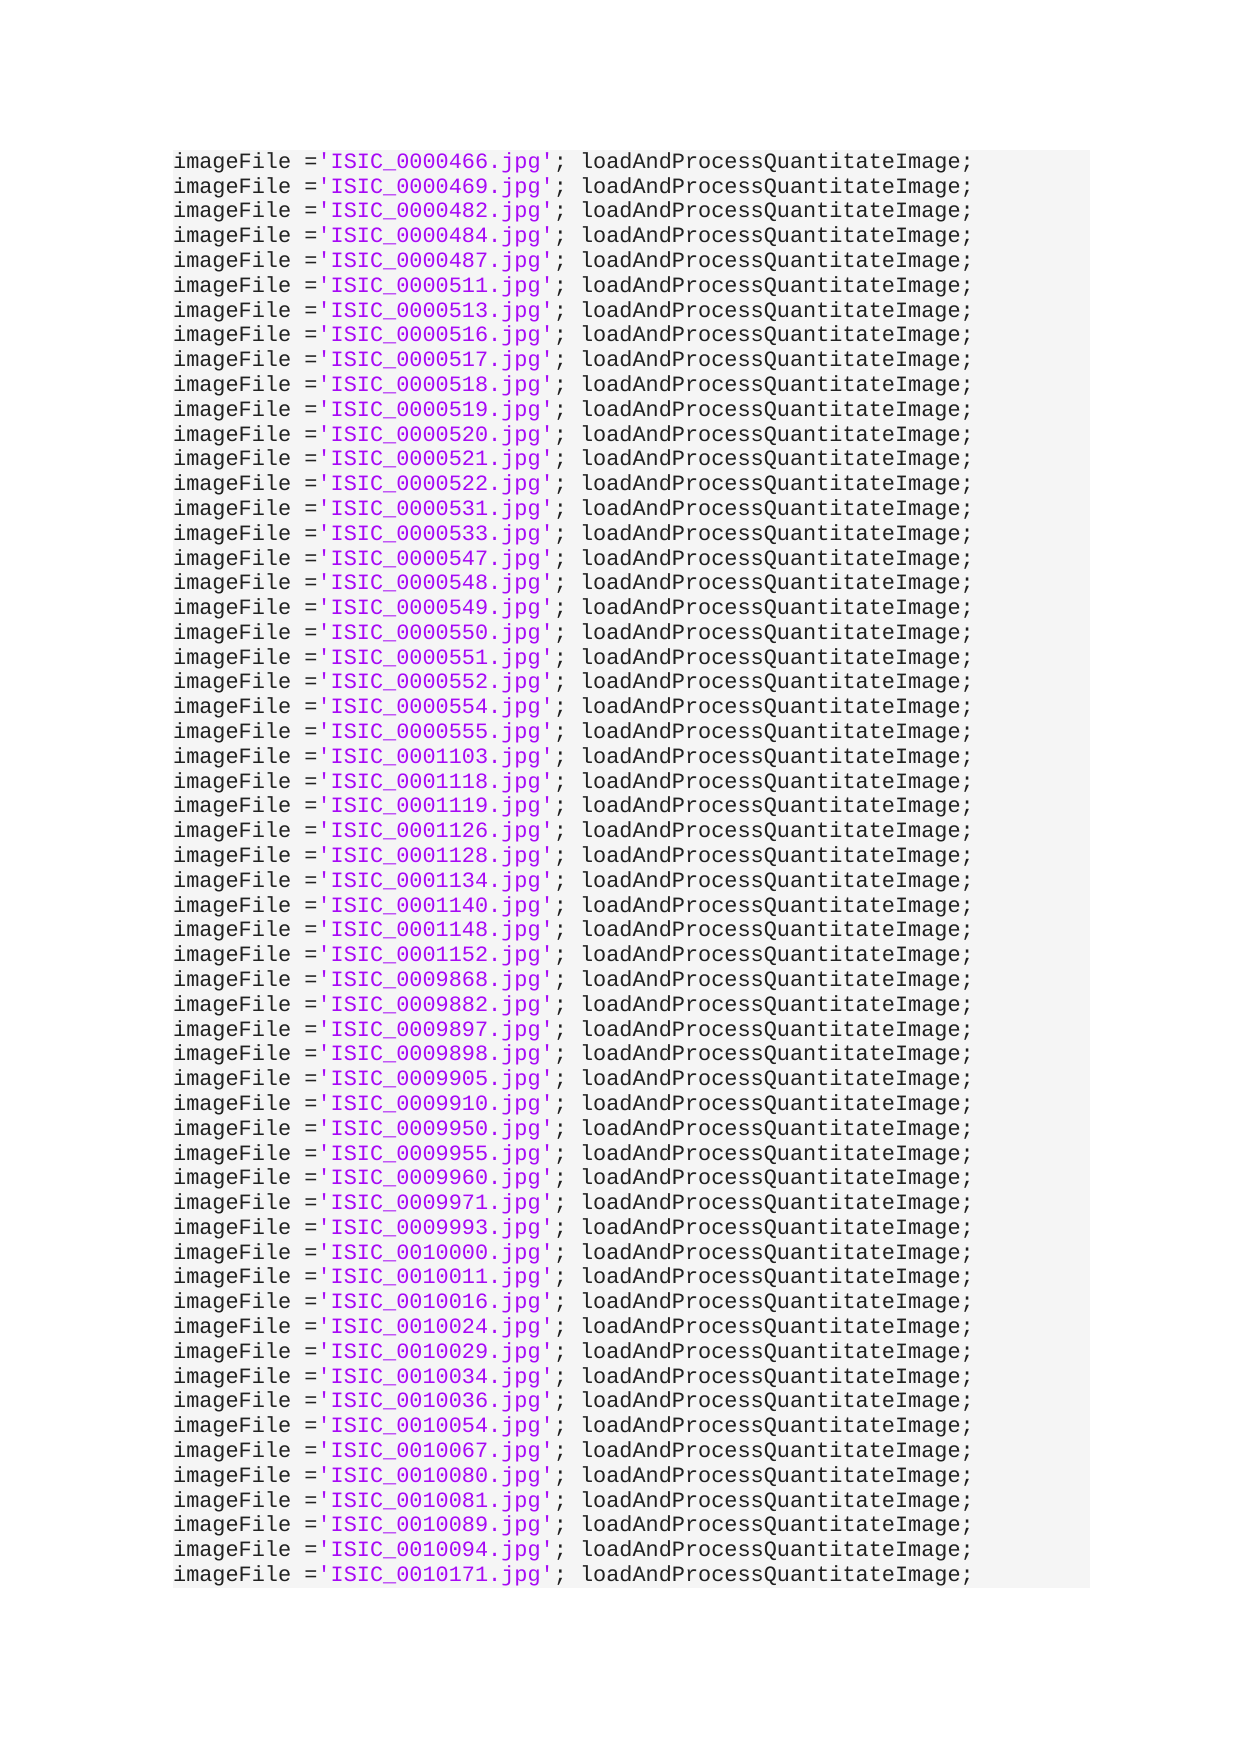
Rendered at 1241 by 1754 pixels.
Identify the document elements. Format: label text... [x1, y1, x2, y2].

text imageFile ='ISIC_0001103.jpg'; loadAndProcessQuantitateImage; [173, 745, 1090, 770]
text imageFile ='ISIC_0010067.jpg'; loadAndProcessQuantitateImage; [173, 1439, 1090, 1464]
text imageFile ='ISIC_0009905.jpg'; loadAndProcessQuantitateImage; [173, 1067, 1090, 1092]
text imageFile ='ISIC_0010016.jpg'; loadAndProcessQuantitateImage; [173, 1290, 1090, 1315]
text imageFile ='ISIC_0010036.jpg'; loadAndProcessQuantitateImage; [173, 1389, 1090, 1414]
text imageFile ='ISIC_0000522.jpg'; loadAndProcessQuantitateImage; [173, 472, 1090, 497]
text imageFile ='ISIC_0000521.jpg'; loadAndProcessQuantitateImage; [173, 447, 1090, 472]
text imageFile ='ISIC_0009993.jpg'; loadAndProcessQuantitateImage; [173, 1216, 1090, 1241]
text imageFile ='ISIC_0009882.jpg'; loadAndProcessQuantitateImage; [173, 993, 1090, 1018]
text imageFile ='ISIC_0000513.jpg'; loadAndProcessQuantitateImage; [173, 299, 1090, 323]
text imageFile ='ISIC_0000469.jpg'; loadAndProcessQuantitateImage; [173, 175, 1090, 199]
text imageFile ='ISIC_0010089.jpg'; loadAndProcessQuantitateImage; [173, 1513, 1090, 1538]
text imageFile ='ISIC_0009898.jpg'; loadAndProcessQuantitateImage; [173, 1042, 1090, 1067]
text imageFile ='ISIC_0010081.jpg'; loadAndProcessQuantitateImage; [173, 1489, 1090, 1513]
text imageFile ='ISIC_0000511.jpg'; loadAndProcessQuantitateImage; [173, 274, 1090, 299]
text imageFile ='ISIC_0010171.jpg'; loadAndProcessQuantitateImage; [173, 1563, 1090, 1588]
text imageFile ='ISIC_0000550.jpg'; loadAndProcessQuantitateImage; [173, 621, 1090, 646]
text imageFile ='ISIC_0000487.jpg'; loadAndProcessQuantitateImage; [173, 249, 1090, 274]
text imageFile ='ISIC_0000520.jpg'; loadAndProcessQuantitateImage; [173, 423, 1090, 447]
text imageFile ='ISIC_0000548.jpg'; loadAndProcessQuantitateImage; [173, 571, 1090, 596]
text imageFile ='ISIC_0001128.jpg'; loadAndProcessQuantitateImage; [173, 844, 1090, 869]
text imageFile ='ISIC_0001119.jpg'; loadAndProcessQuantitateImage; [173, 794, 1090, 819]
text imageFile ='ISIC_0001126.jpg'; loadAndProcessQuantitateImage; [173, 819, 1090, 844]
text imageFile ='ISIC_0010024.jpg'; loadAndProcessQuantitateImage; [173, 1315, 1090, 1340]
text imageFile ='ISIC_0009955.jpg'; loadAndProcessQuantitateImage; [173, 1142, 1090, 1166]
text imageFile ='ISIC_0010011.jpg'; loadAndProcessQuantitateImage; [173, 1266, 1090, 1290]
text imageFile ='ISIC_0000531.jpg'; loadAndProcessQuantitateImage; [173, 497, 1090, 522]
text imageFile ='ISIC_0010054.jpg'; loadAndProcessQuantitateImage; [173, 1414, 1090, 1439]
text imageFile ='ISIC_0000484.jpg'; loadAndProcessQuantitateImage; [173, 224, 1090, 249]
text imageFile ='ISIC_0000518.jpg'; loadAndProcessQuantitateImage; [173, 373, 1090, 398]
text imageFile ='ISIC_0009971.jpg'; loadAndProcessQuantitateImage; [173, 1191, 1090, 1216]
text imageFile ='ISIC_0000551.jpg'; loadAndProcessQuantitateImage; [173, 646, 1090, 671]
text imageFile ='ISIC_0010034.jpg'; loadAndProcessQuantitateImage; [173, 1365, 1090, 1389]
text imageFile ='ISIC_0000552.jpg'; loadAndProcessQuantitateImage; [173, 671, 1090, 695]
text imageFile ='ISIC_0000482.jpg'; loadAndProcessQuantitateImage; [173, 199, 1090, 224]
text imageFile ='ISIC_0009910.jpg'; loadAndProcessQuantitateImage; [173, 1092, 1090, 1117]
text imageFile ='ISIC_0000555.jpg'; loadAndProcessQuantitateImage; [173, 720, 1090, 745]
text imageFile ='ISIC_0010094.jpg'; loadAndProcessQuantitateImage; [173, 1538, 1090, 1563]
text imageFile ='ISIC_0000519.jpg'; loadAndProcessQuantitateImage; [173, 398, 1090, 423]
text imageFile ='ISIC_0010080.jpg'; loadAndProcessQuantitateImage; [173, 1464, 1090, 1489]
text imageFile ='ISIC_0009897.jpg'; loadAndProcessQuantitateImage; [173, 1018, 1090, 1042]
text imageFile ='ISIC_0010000.jpg'; loadAndProcessQuantitateImage; [173, 1241, 1090, 1266]
text imageFile ='ISIC_0000554.jpg'; loadAndProcessQuantitateImage; [173, 695, 1090, 720]
text imageFile ='ISIC_0001140.jpg'; loadAndProcessQuantitateImage; [173, 894, 1090, 918]
text imageFile ='ISIC_0001152.jpg'; loadAndProcessQuantitateImage; [173, 943, 1090, 968]
text imageFile ='ISIC_0000517.jpg'; loadAndProcessQuantitateImage; [173, 348, 1090, 373]
text imageFile ='ISIC_0000466.jpg'; loadAndProcessQuantitateImage; [173, 150, 1090, 175]
text imageFile ='ISIC_0010029.jpg'; loadAndProcessQuantitateImage; [173, 1340, 1090, 1365]
text imageFile ='ISIC_0001118.jpg'; loadAndProcessQuantitateImage; [173, 770, 1090, 794]
text imageFile ='ISIC_0000533.jpg'; loadAndProcessQuantitateImage; [173, 522, 1090, 547]
text imageFile ='ISIC_0001134.jpg'; loadAndProcessQuantitateImage; [173, 869, 1090, 894]
text imageFile ='ISIC_0009950.jpg'; loadAndProcessQuantitateImage; [173, 1117, 1090, 1142]
text imageFile ='ISIC_0000516.jpg'; loadAndProcessQuantitateImage; [173, 323, 1090, 348]
text imageFile ='ISIC_0000549.jpg'; loadAndProcessQuantitateImage; [173, 596, 1090, 621]
text imageFile ='ISIC_0009868.jpg'; loadAndProcessQuantitateImage; [173, 968, 1090, 993]
text imageFile ='ISIC_0009960.jpg'; loadAndProcessQuantitateImage; [173, 1166, 1090, 1191]
text imageFile ='ISIC_0001148.jpg'; loadAndProcessQuantitateImage; [173, 918, 1090, 943]
text imageFile ='ISIC_0000547.jpg'; loadAndProcessQuantitateImage; [173, 547, 1090, 571]
